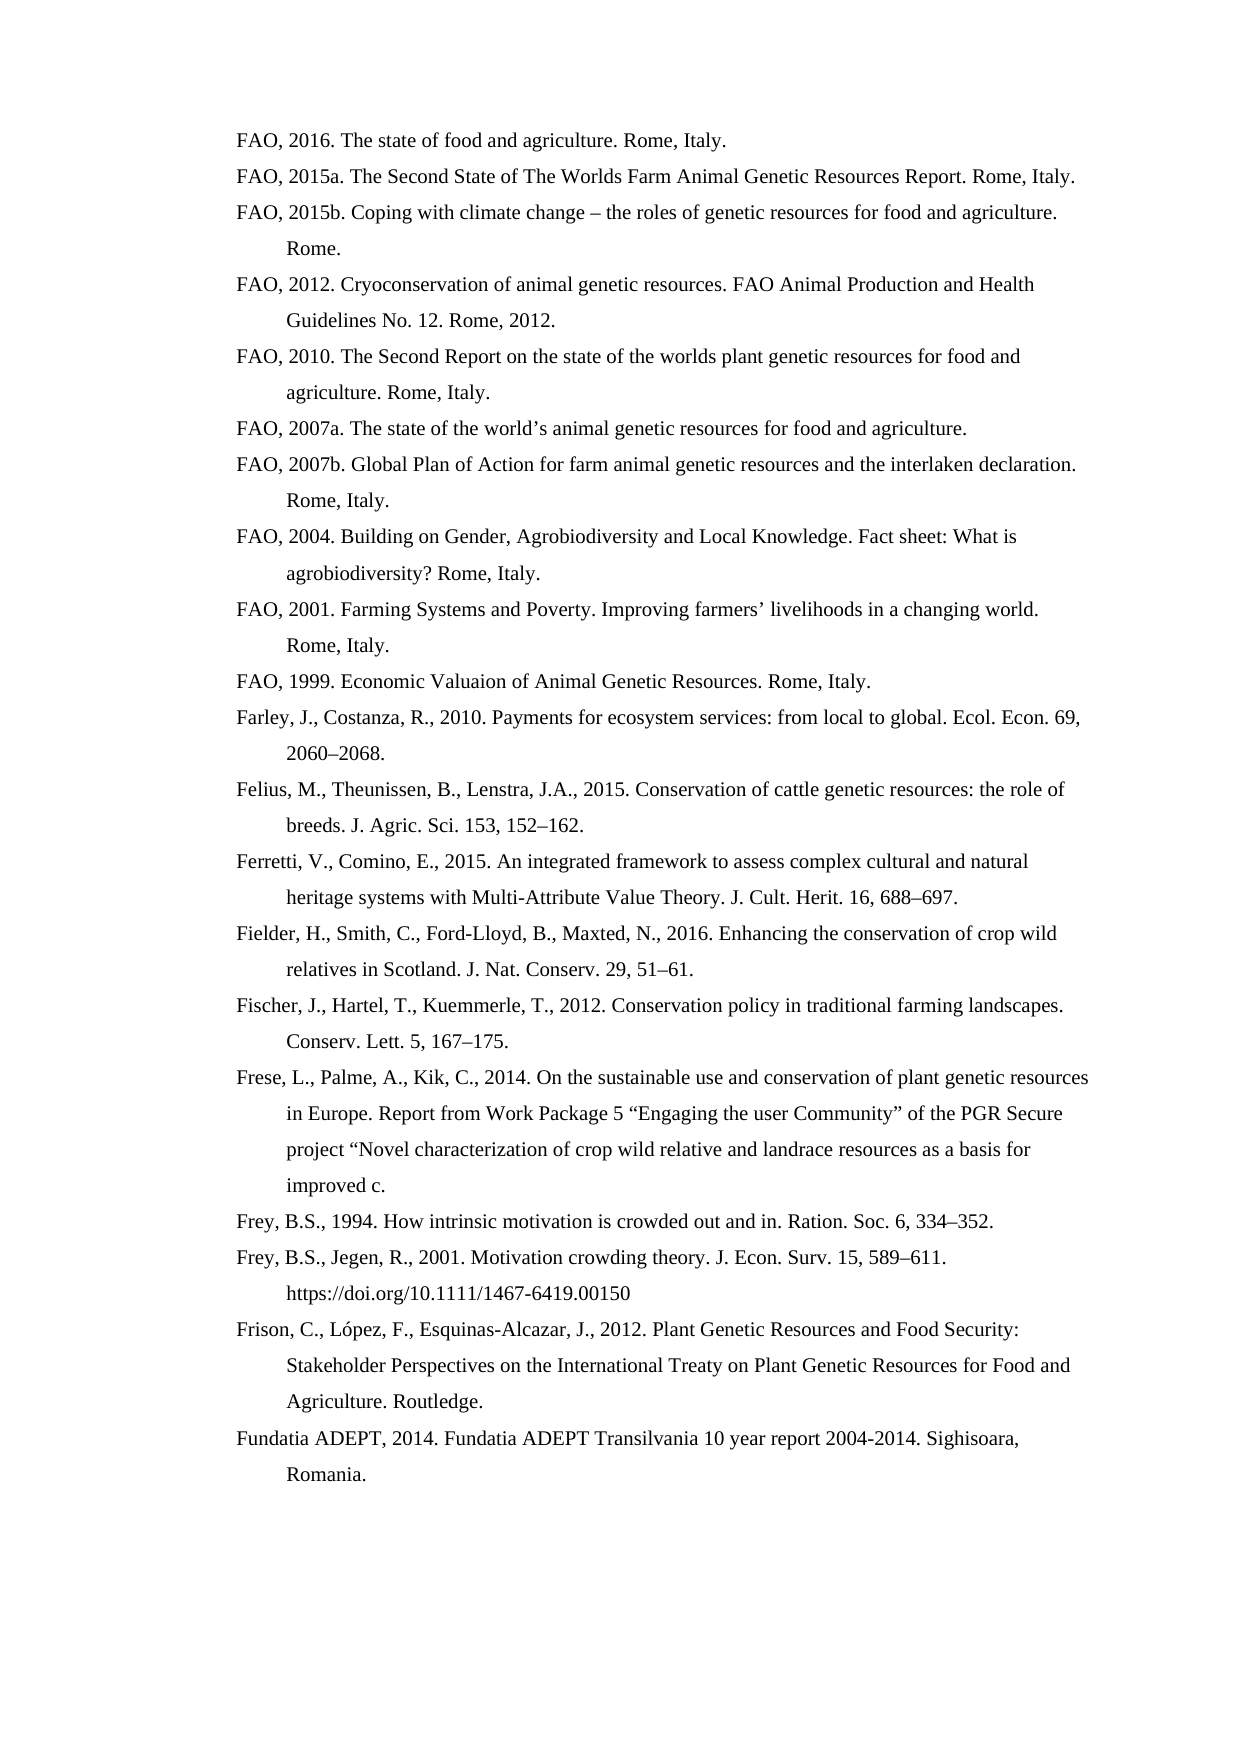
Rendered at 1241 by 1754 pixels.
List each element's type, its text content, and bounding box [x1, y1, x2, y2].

text FAO, 1999. Economic Valuaion of Animal Genetic Resources. Rome, Italy. [236, 669, 1092, 693]
text FAO, 2012. Cryoconservation of animal genetic resources. FAO Animal Production and Health Guidelines No. 12. Rome, 2012. [236, 272, 1092, 332]
text Farley, J., Costanza, R., 2010. Payments for ecosystem services: from local to global. Ecol. Econ. 69, 2060–2068. [236, 705, 1092, 765]
text Fielder, H., Smith, C., Ford-Lloyd, B., Maxted, N., 2016. Enhancing the conservation of crop wild relatives in Scotland. J. Nat. Conserv. 29, 51–61. [236, 921, 1092, 981]
text FAO, 2001. Farming Systems and Poverty. Improving farmers’ livelihoods in a changing world. Rome, Italy. [236, 597, 1092, 657]
text FAO, 2010. The Second Report on the state of the worlds plant genetic resources for food and agriculture. Rome, Italy. [236, 344, 1092, 404]
text FAO, 2015a. The Second State of The Worlds Farm Animal Genetic Resources Report. Rome, Italy. [236, 164, 1092, 188]
text FAO, 2004. Building on Gender, Agrobiodiversity and Local Knowledge. Fact sheet: What is agrobiodiversity? Rome, Italy. [236, 524, 1092, 584]
text Ferretti, V., Comino, E., 2015. An integrated framework to assess complex cultural and natural heritage systems with Multi-Attribute Value Theory. J. Cult. Herit. 16, 688–697. [236, 849, 1092, 909]
text Frese, L., Palme, A., Kik, C., 2014. On the sustainable use and conservation of plant genetic resources in Europe. Report from Work Package 5 “Engaging the user Community” of the PGR Secure project “Novel characterization of crop wild relative and landrace resources as a basis for improved c. [236, 1065, 1092, 1197]
text FAO, 2016. The state of food and agriculture. Rome, Italy. [236, 128, 1092, 152]
text Frey, B.S., 1994. How intrinsic motivation is crowded out and in. Ration. Soc. 6, 334–352. [236, 1209, 1092, 1233]
text Felius, M., Theunissen, B., Lenstra, J.A., 2015. Conservation of cattle genetic resources: the role of breeds. J. Agric. Sci. 153, 152–162. [236, 777, 1092, 837]
text Fischer, J., Hartel, T., Kuemmerle, T., 2012. Conservation policy in traditional farming landscapes. Conserv. Lett. 5, 167–175. [236, 993, 1092, 1053]
text FAO, 2015b. Coping with climate change – the roles of genetic resources for food and agriculture. Rome. [236, 200, 1092, 260]
text Frey, B.S., Jegen, R., 2001. Motivation crowding theory. J. Econ. Surv. 15, 589–611. https://doi.org/10.1111/1467-6419.00150 [236, 1245, 1092, 1305]
text Frison, C., López, F., Esquinas-Alcazar, J., 2012. Plant Genetic Resources and Food Security: Stakeholder Perspectives on the International Treaty on Plant Genetic Resources for Food and Agriculture. Routledge. [236, 1317, 1092, 1413]
text FAO, 2007a. The state of the world’s animal genetic resources for food and agriculture. [236, 416, 1092, 440]
text Fundatia ADEPT, 2014. Fundatia ADEPT Transilvania 10 year report 2004-2014. Sighisoara, Romania. [236, 1426, 1092, 1486]
text FAO, 2007b. Global Plan of Action for farm animal genetic resources and the interlaken declaration. Rome, Italy. [236, 452, 1092, 512]
